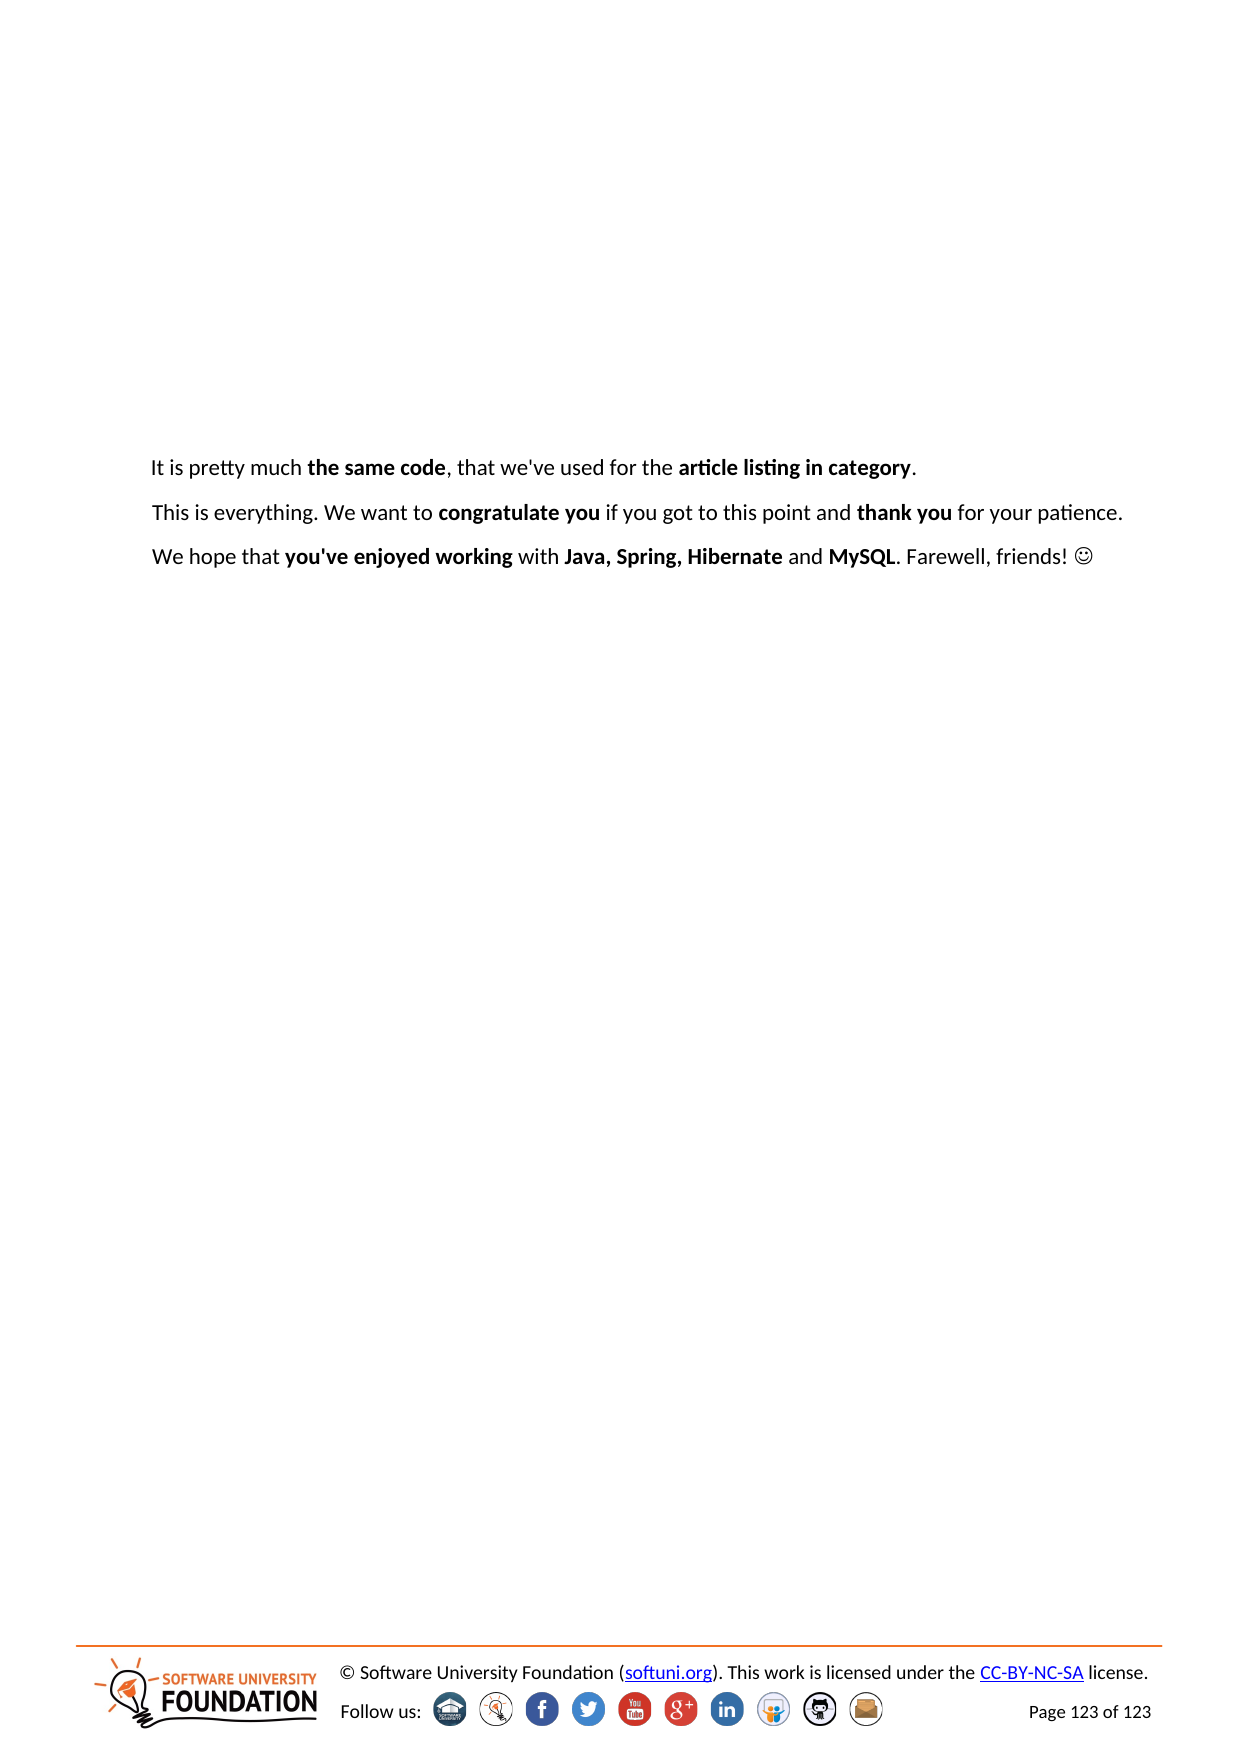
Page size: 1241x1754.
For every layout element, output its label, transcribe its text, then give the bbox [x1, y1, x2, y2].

picture [757, 1692, 790, 1726]
picture [433, 1692, 467, 1726]
picture [803, 1692, 837, 1726]
text This is everything. We want to congratulate you if you got to this point and thank you for your patience. [152, 498, 1163, 526]
picture [93, 1656, 317, 1729]
picture [618, 1692, 652, 1726]
picture [664, 1692, 698, 1726]
picture [525, 1692, 559, 1726]
picture [710, 1692, 744, 1726]
text We hope that you've enjoyed working with Java, Spring, Hibernate and MySQL. Farewell, friends! [152, 542, 1163, 570]
text It is pretty much the same code, that we've used for the article listing in category. [151, 453, 1095, 481]
picture [572, 1692, 605, 1726]
picture [849, 1692, 883, 1726]
picture [479, 1692, 513, 1726]
